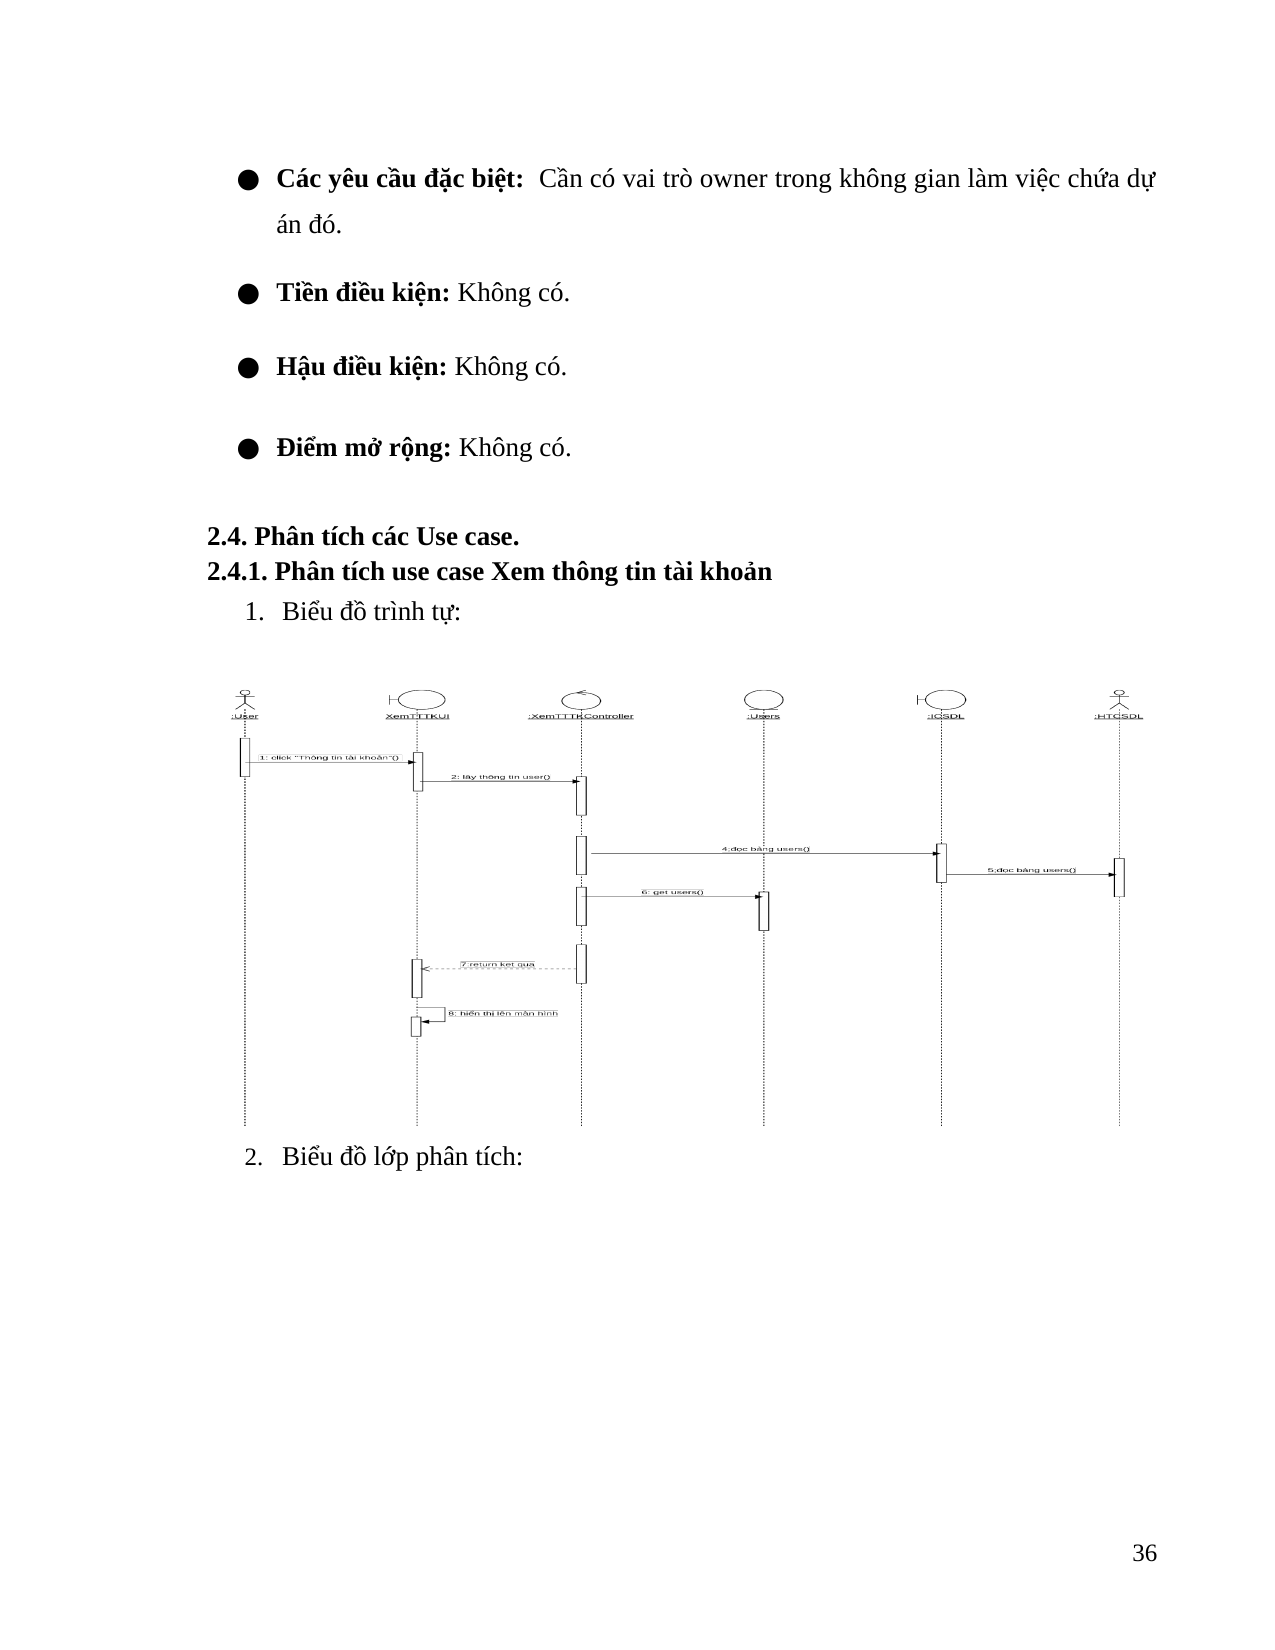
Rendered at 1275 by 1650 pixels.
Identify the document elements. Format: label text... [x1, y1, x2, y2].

list Tiền điều kiện: Không có. [236, 261, 1157, 317]
subtitle 2.4. Phân tích các Use case. [207, 520, 1157, 551]
list Hậu điều kiện: Không có. [236, 335, 1157, 391]
list Biểu đồ lớp phân tích: [244, 1140, 1157, 1171]
list Các yêu cầu đặc biệt: Cần có vai trò owner trong không gian làm việc chứa dự án đó. [236, 148, 1157, 239]
list Điểm mở rộng: Không có. [236, 416, 1157, 472]
subtitle 2.4.1. Phân tích use case Xem thông tin tài khoản [207, 555, 1157, 586]
picture [206, 686, 1157, 1126]
list Biểu đồ trình tự: [244, 595, 1157, 626]
